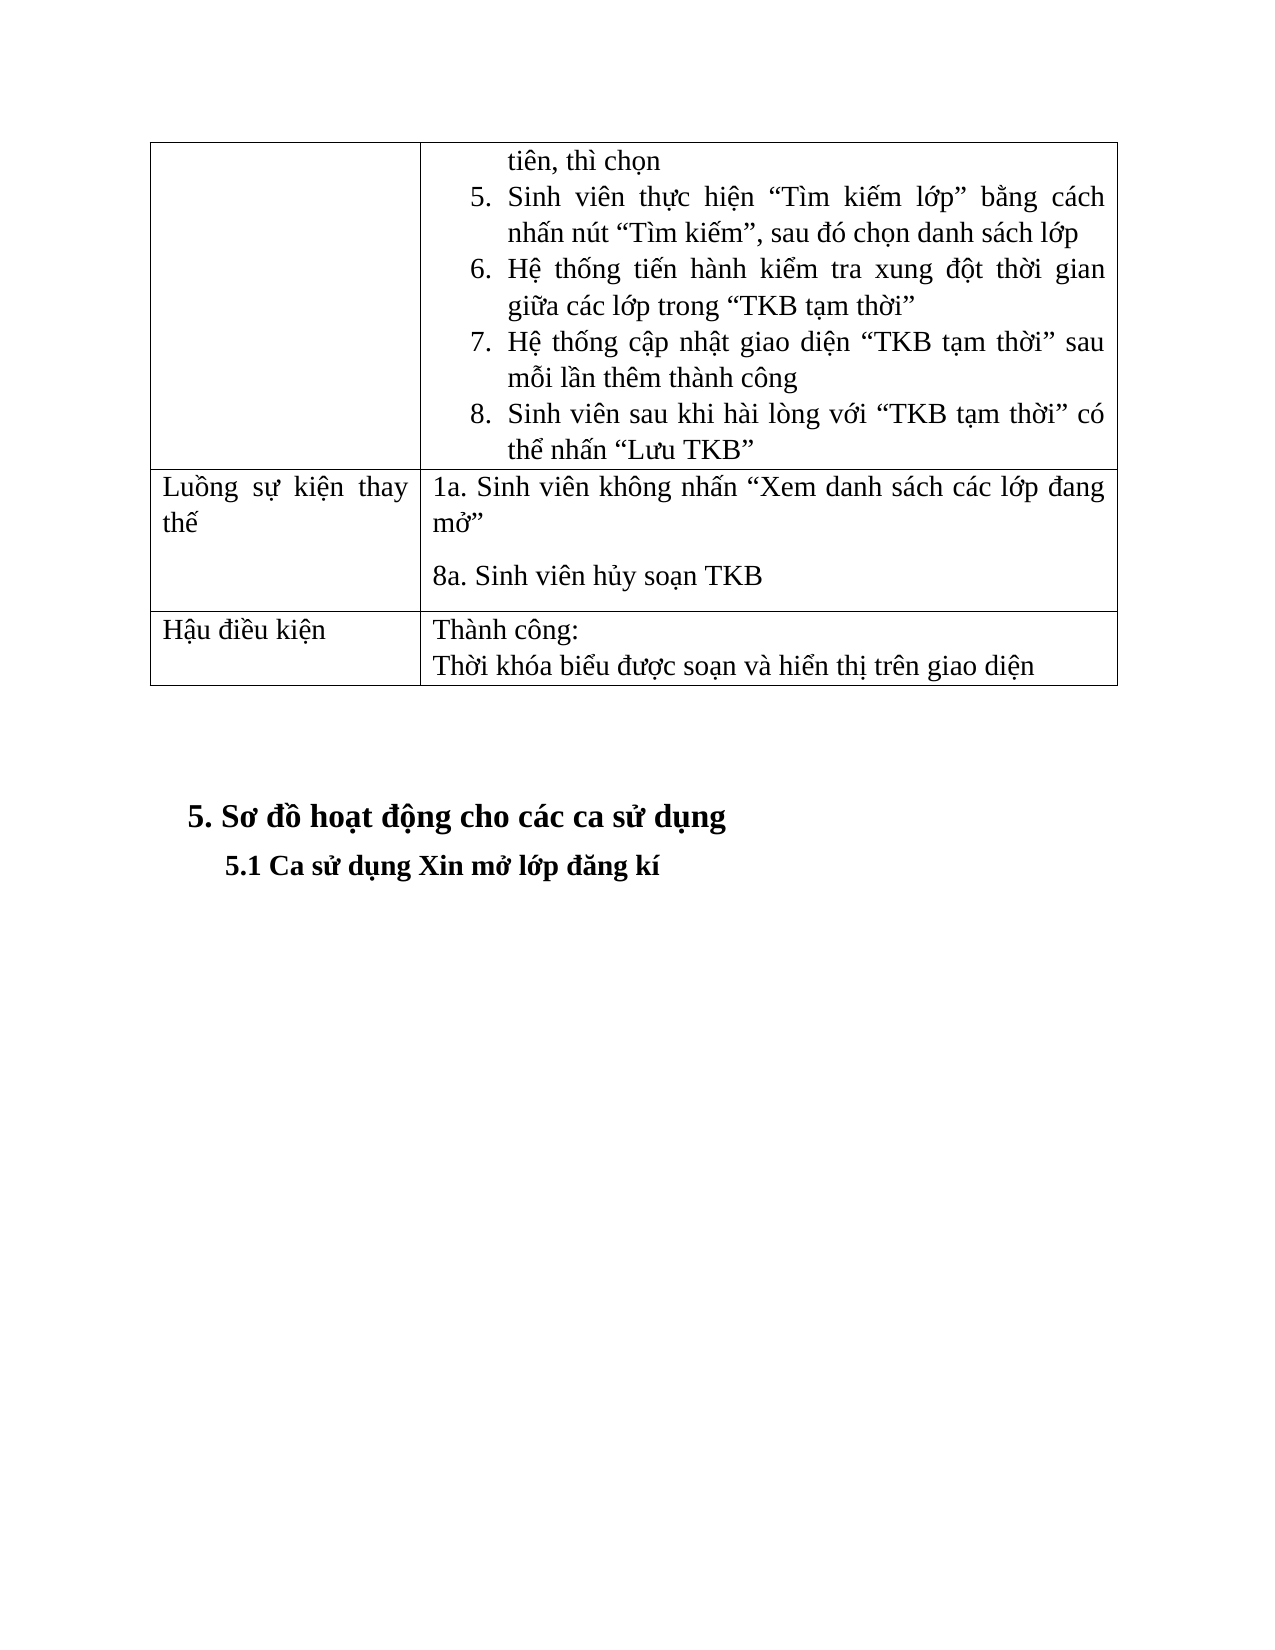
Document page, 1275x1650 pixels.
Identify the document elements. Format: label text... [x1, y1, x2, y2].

subtitle 5.1 Ca sử dụng Xin mở lớp đăng kí [150, 848, 1125, 882]
table_cell Thành công: Thời khóa biểu được soạn và hiển thị trên giao diện [421, 612, 1117, 684]
table_cell 1a. Sinh viên không nhấn “Xem danh sách các lớp đang mở” 8a. Sinh viên hủy soạn TKB [421, 470, 1117, 611]
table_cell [151, 143, 420, 468]
table_cell Hậu điều kiện [151, 612, 420, 684]
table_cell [421, 143, 1117, 468]
table_cell Luồng sự kiện thay thế [151, 470, 420, 611]
subtitle 5. Sơ đồ hoạt động cho các ca sử dụng [187, 796, 1125, 834]
